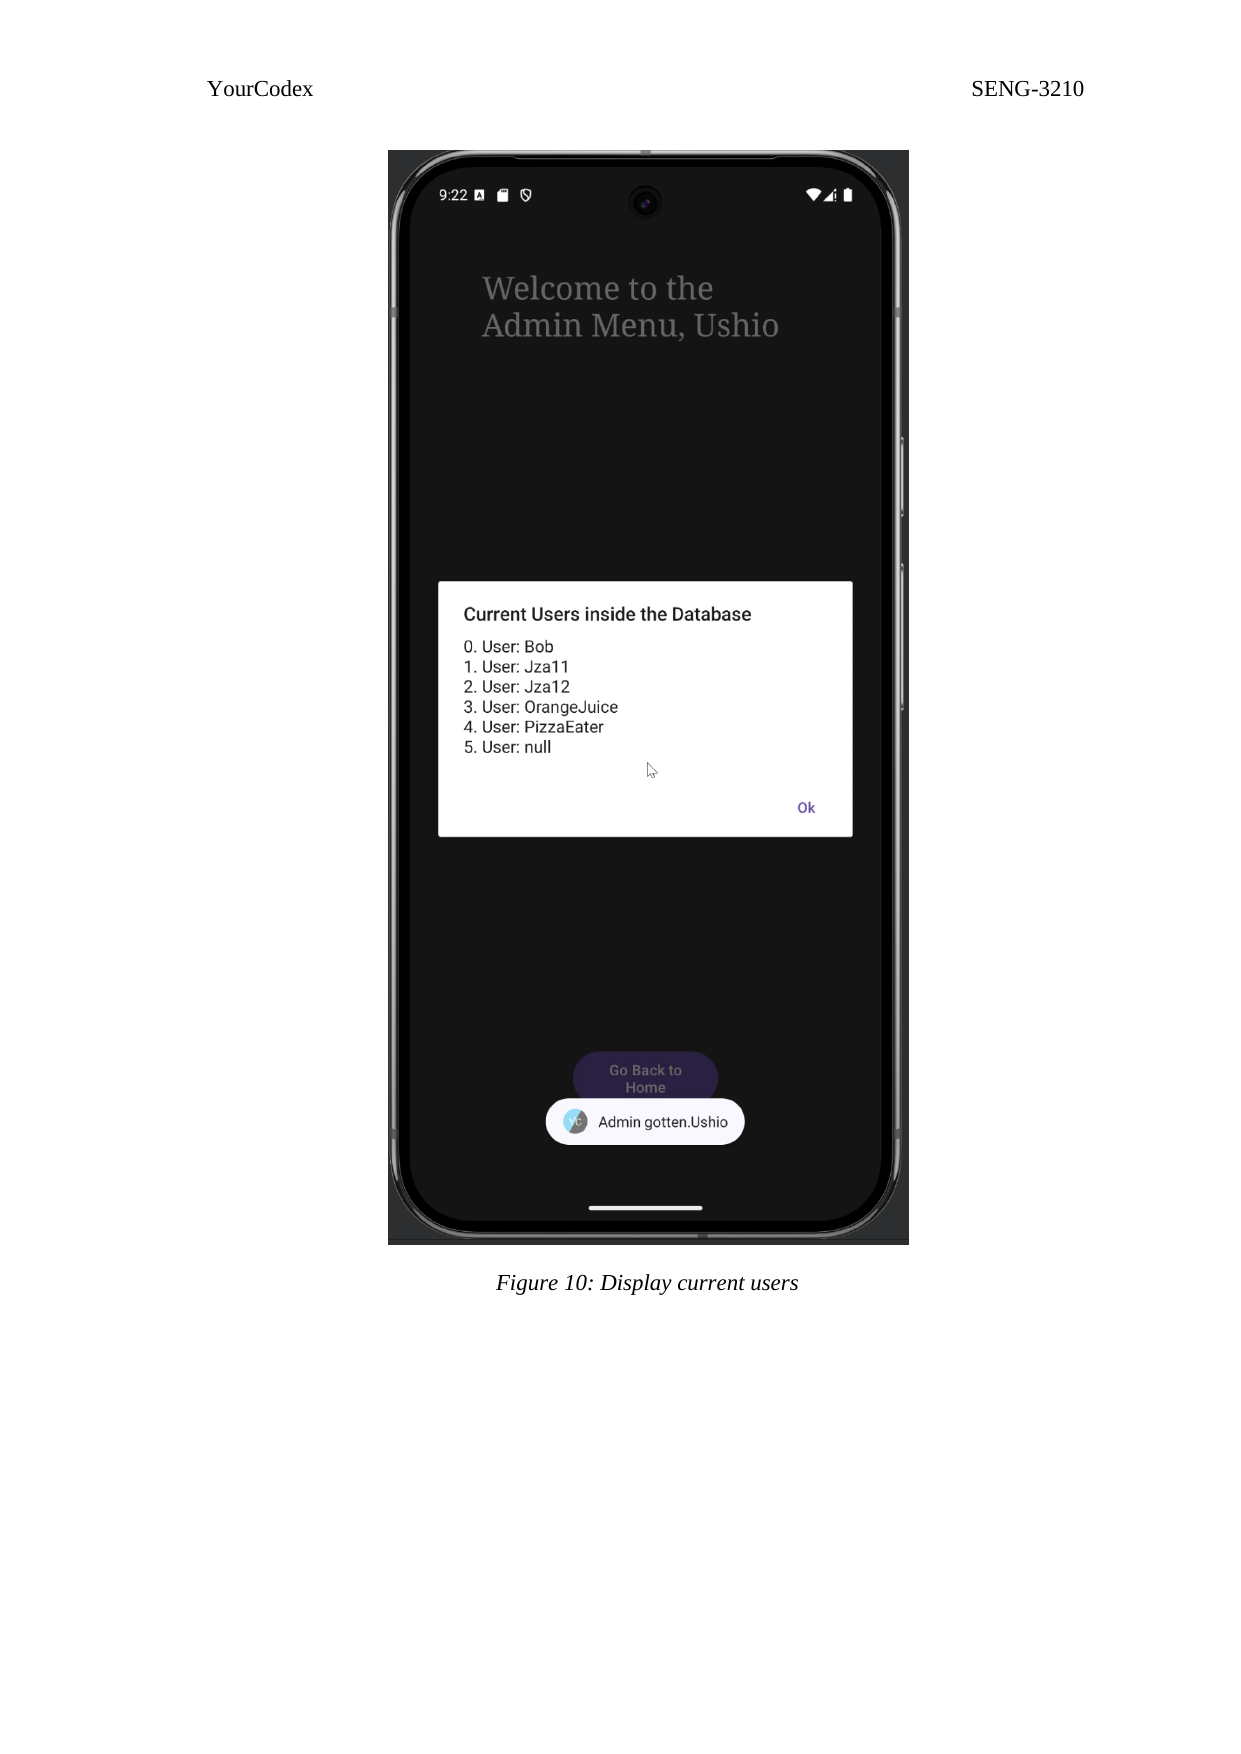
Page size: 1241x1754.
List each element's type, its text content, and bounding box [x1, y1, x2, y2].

picture [388, 150, 909, 1245]
text Figure 10: Display current users [207, 1269, 1090, 1296]
